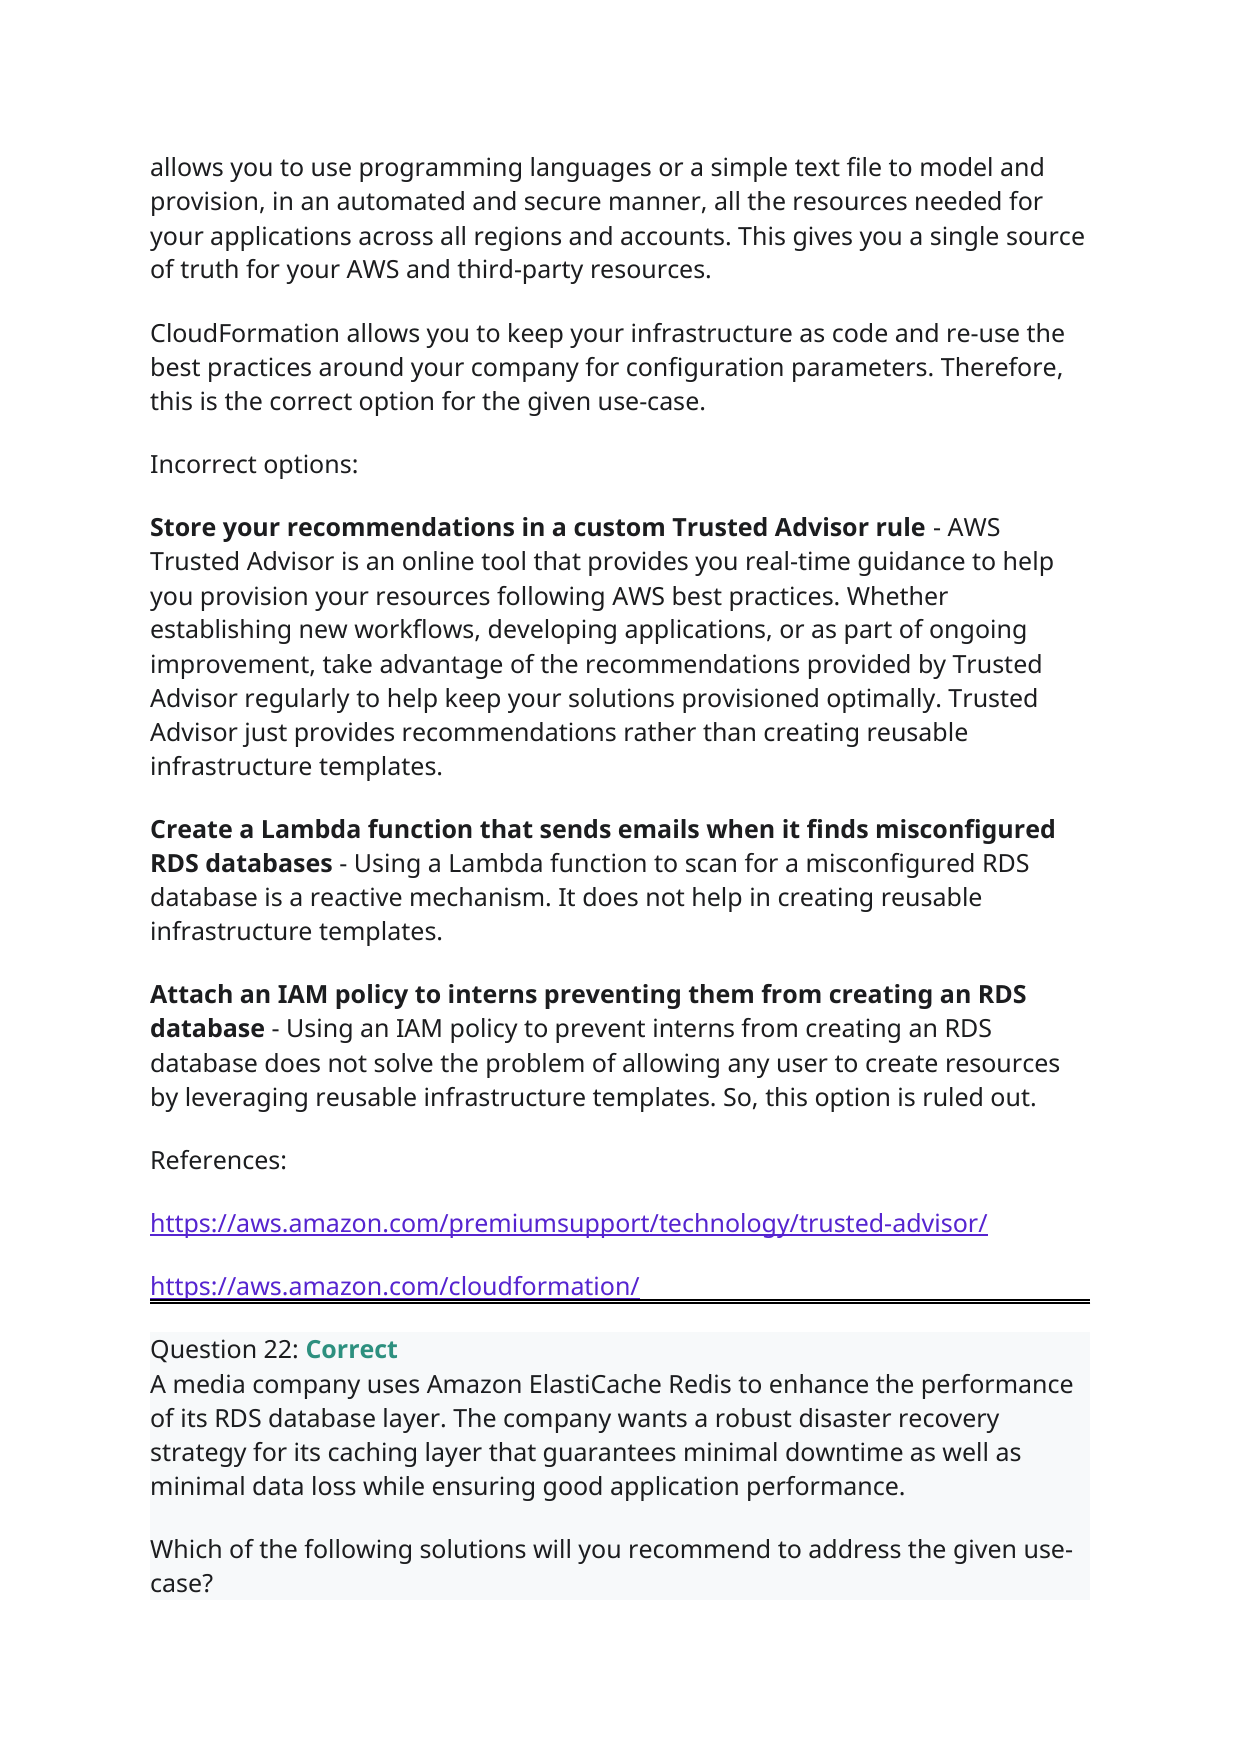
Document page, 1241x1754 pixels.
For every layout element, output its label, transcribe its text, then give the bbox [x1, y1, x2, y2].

text Question 22: Correct [150, 1332, 1090, 1366]
text Store your recommendations in a custom Trusted Advisor rule - AWS Trusted Advisor is an online tool that provides you real-time guidance to help you provision your resources following AWS best practices. Whether establishing new workflows, developing applications, or as part of ongoing improvement, take advantage of the recommendations provided by Trusted Advisor regularly to help keep your solutions provisioned optimally. Trusted Advisor just provides recommendations rather than creating reusable infrastructure templates. [150, 510, 1090, 782]
text https://aws.amazon.com/cloudformation/ [150, 1269, 1090, 1299]
text References: [150, 1142, 1090, 1177]
text Incorrect options: [150, 447, 1090, 481]
text CloudFormation allows you to keep your infrastructure as code and re-use the best practices around your company for configuration parameters. Therefore, this is the correct option for the given use-case. [150, 315, 1090, 418]
text https://aws.amazon.com/premiumsupport/technology/trusted-advisor/ [150, 1206, 1090, 1240]
text A media company uses Amazon ElastiCache Redis to enhance the performance of its RDS database layer. The company wants a robust disaster recovery strategy for its caching layer that guarantees minimal downtime as well as minimal data loss while ensuring good application performance. [150, 1366, 1090, 1502]
text Which of the following solutions will you recommend to address the given use-case? [150, 1532, 1090, 1600]
text Create a Lambda function that sends emails when it finds misconfigured RDS databases - Using a Lambda function to scan for a misconfigured RDS database is a reactive mechanism. It does not help in creating reusable infrastructure templates. [150, 812, 1090, 948]
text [150, 150, 1090, 286]
text Attach an IAM policy to interns preventing them from creating an RDS database - Using an IAM policy to prevent interns from creating an RDS database does not solve the problem of allowing any user to create resources by leveraging reusable infrastructure templates. So, this option is ruled out. [150, 977, 1090, 1113]
